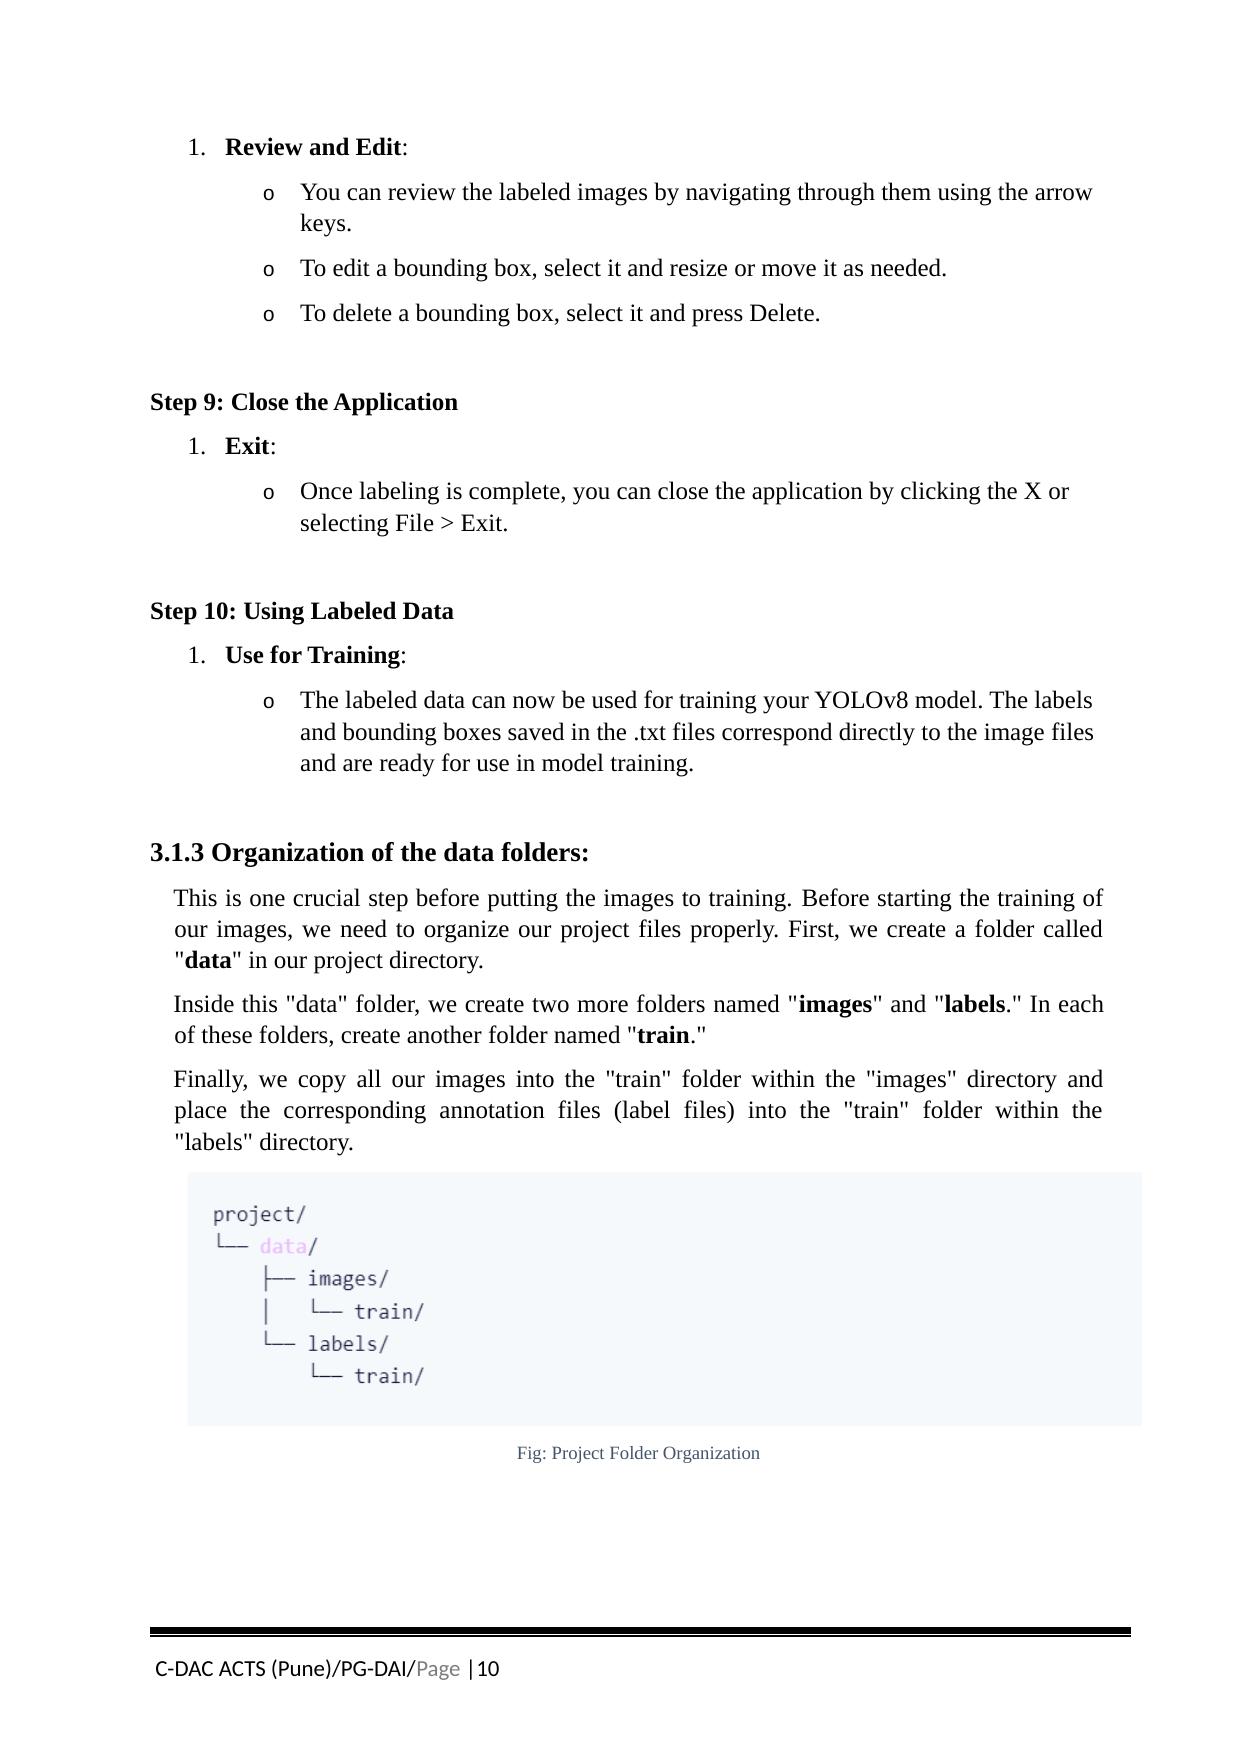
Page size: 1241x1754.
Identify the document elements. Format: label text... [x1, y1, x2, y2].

list The labeled data can now be used for training your YOLOv8 model. The labels and bounding boxes saved in the .txt files correspond directly to the image files and are ready for use in model training. [262, 685, 1105, 776]
list You can review the labeled images by navigating through them using the arrow keys. [262, 177, 1105, 237]
text This is one crucial step before putting the images to training. Before starting the training of our images, we need to organize our project files properly. First, we create a folder called "data" in our project directory. [173, 883, 1104, 974]
list To delete a bounding box, select it and press Delete. [262, 298, 1105, 327]
picture [187, 1171, 1143, 1426]
list Once labeling is complete, you can close the application by clicking the X or selecting File > Exit. [262, 476, 1105, 536]
text Inside this "data" folder, we create two more folders named "images" and "labels." In each of these folders, create another folder named "train." [173, 989, 1104, 1049]
list Review and Edit: [187, 132, 1105, 161]
text Step 10: Using Labeled Data [150, 596, 1105, 625]
list To edit a bounding box, select it and resize or move it as needed. [262, 253, 1105, 282]
text Step 9: Close the Application [150, 387, 1105, 416]
text Finally, we copy all our images into the "train" folder within the "images" directory and place the corresponding annotation files (label files) into the "train" folder within the "labels" directory. [173, 1064, 1104, 1155]
text Fig: Project Folder Organization [173, 1442, 1104, 1463]
list Use for Training: [187, 640, 1105, 669]
text 3.1.3 Organization of the data folders: [150, 836, 1105, 867]
list Exit: [187, 431, 1105, 460]
